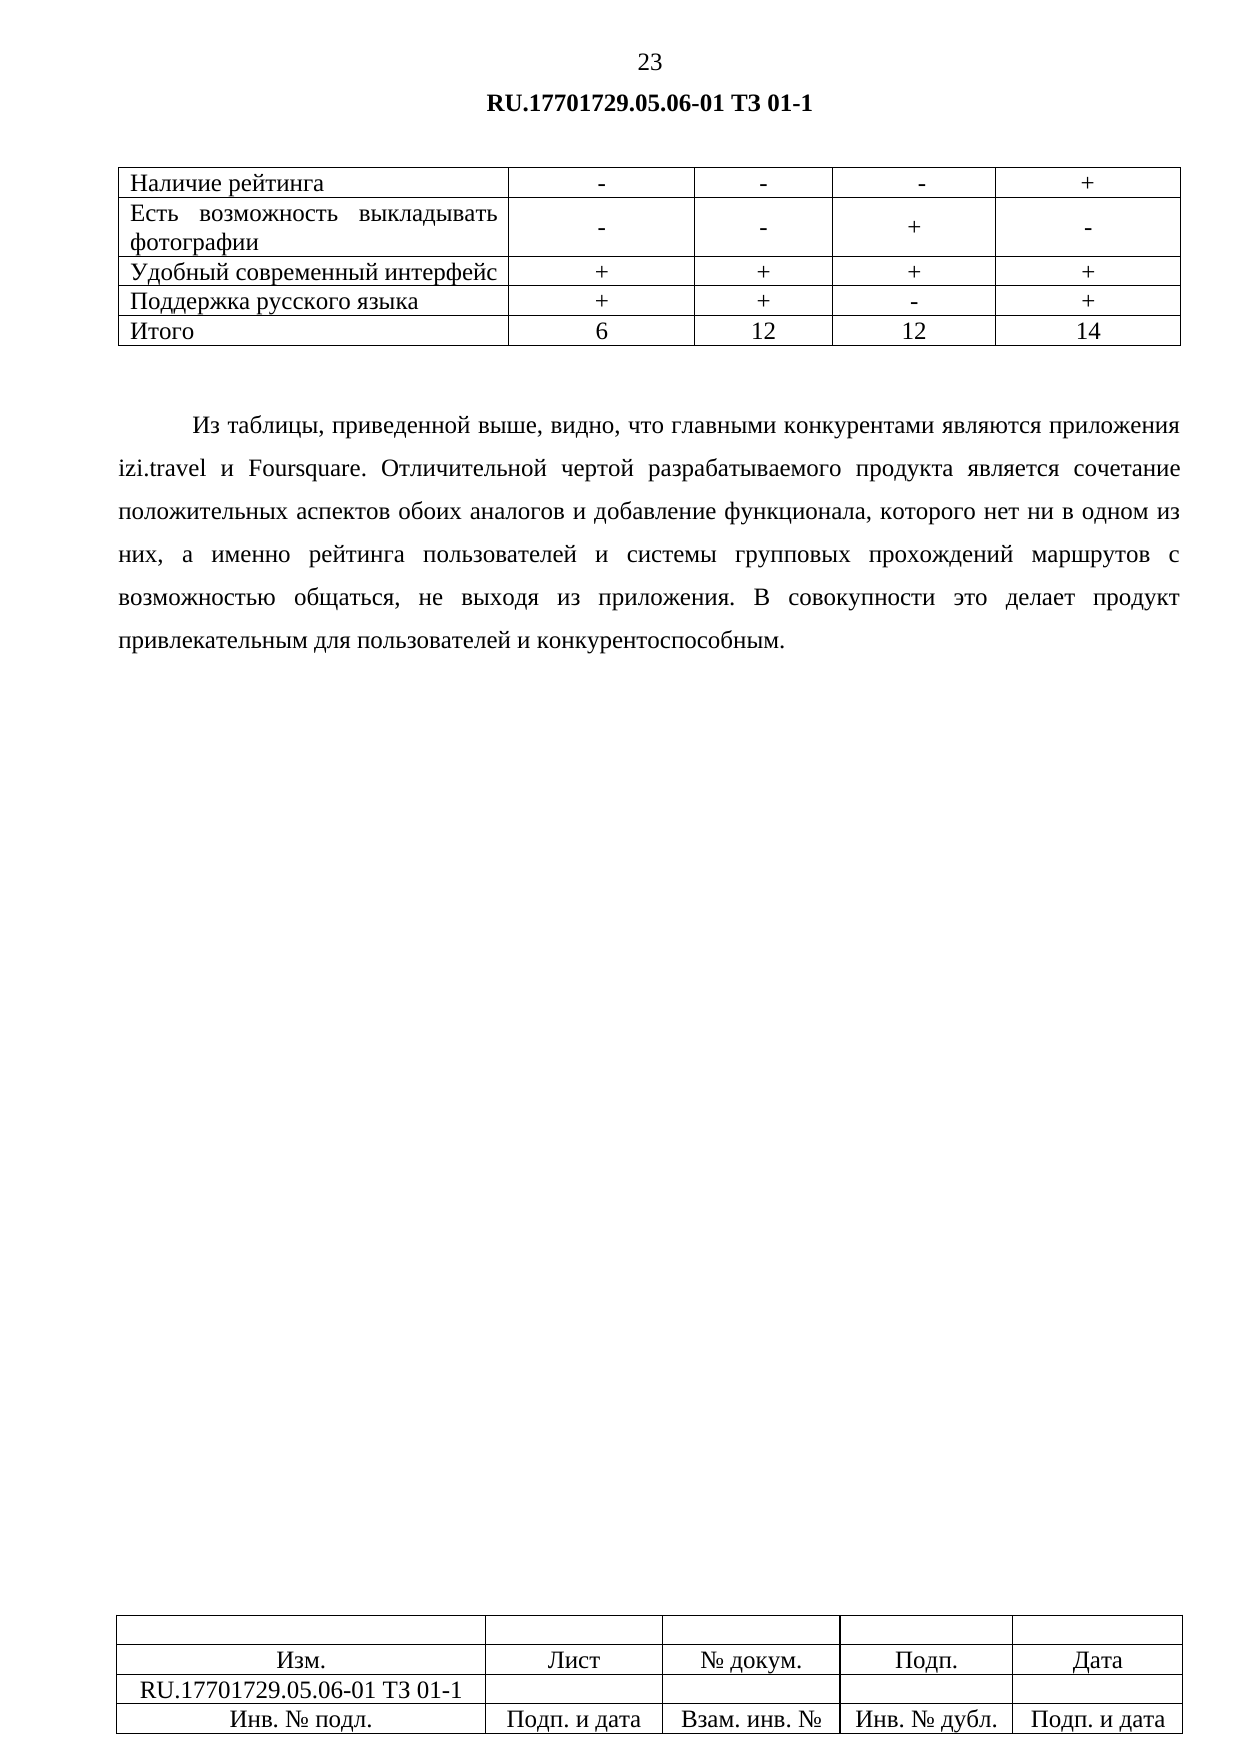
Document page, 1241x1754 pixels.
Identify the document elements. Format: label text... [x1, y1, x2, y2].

table_cell - [509, 198, 694, 256]
table_cell Поддержка русского языка [119, 286, 508, 315]
table_cell 14 [996, 316, 1180, 345]
table_cell - [996, 198, 1180, 256]
table_cell + [509, 286, 694, 315]
table_cell Наличие рейтинга [119, 168, 508, 197]
table_cell + [509, 257, 694, 285]
table_cell Удобный современный интерфейс [119, 257, 508, 285]
table_cell - [509, 168, 694, 197]
table_cell 12 [695, 316, 832, 345]
table_cell + [833, 257, 995, 285]
table_cell Итого [119, 316, 508, 345]
table_cell + [695, 286, 832, 315]
table_cell + [695, 257, 832, 285]
table_cell + [996, 286, 1180, 315]
table_cell - [695, 198, 832, 256]
text Из таблицы, приведенной выше, видно, что главными конкурентами являются приложения izi.travel и Foursquare. Отличительной чертой разрабатываемого продукта является сочетание положительных аспектов обоих аналогов и добавление функционала, которого нет ни в одном из них, а именно рейтинга пользователей и системы групповых прохождений маршрутов с возможностью общаться, не выходя из приложения. В совокупности это делает продукт привлекательным для пользователей и конкурентоспособным. [118, 410, 1181, 654]
table_cell Есть возможность выкладывать фотографии [119, 198, 508, 256]
table_cell - [833, 286, 995, 315]
table_cell 6 [509, 316, 694, 345]
table_cell + [996, 168, 1180, 197]
table_cell 12 [833, 316, 995, 345]
table_cell - [833, 168, 995, 197]
table_cell + [833, 198, 995, 256]
table_cell + [996, 257, 1180, 285]
table_cell - [695, 168, 832, 197]
